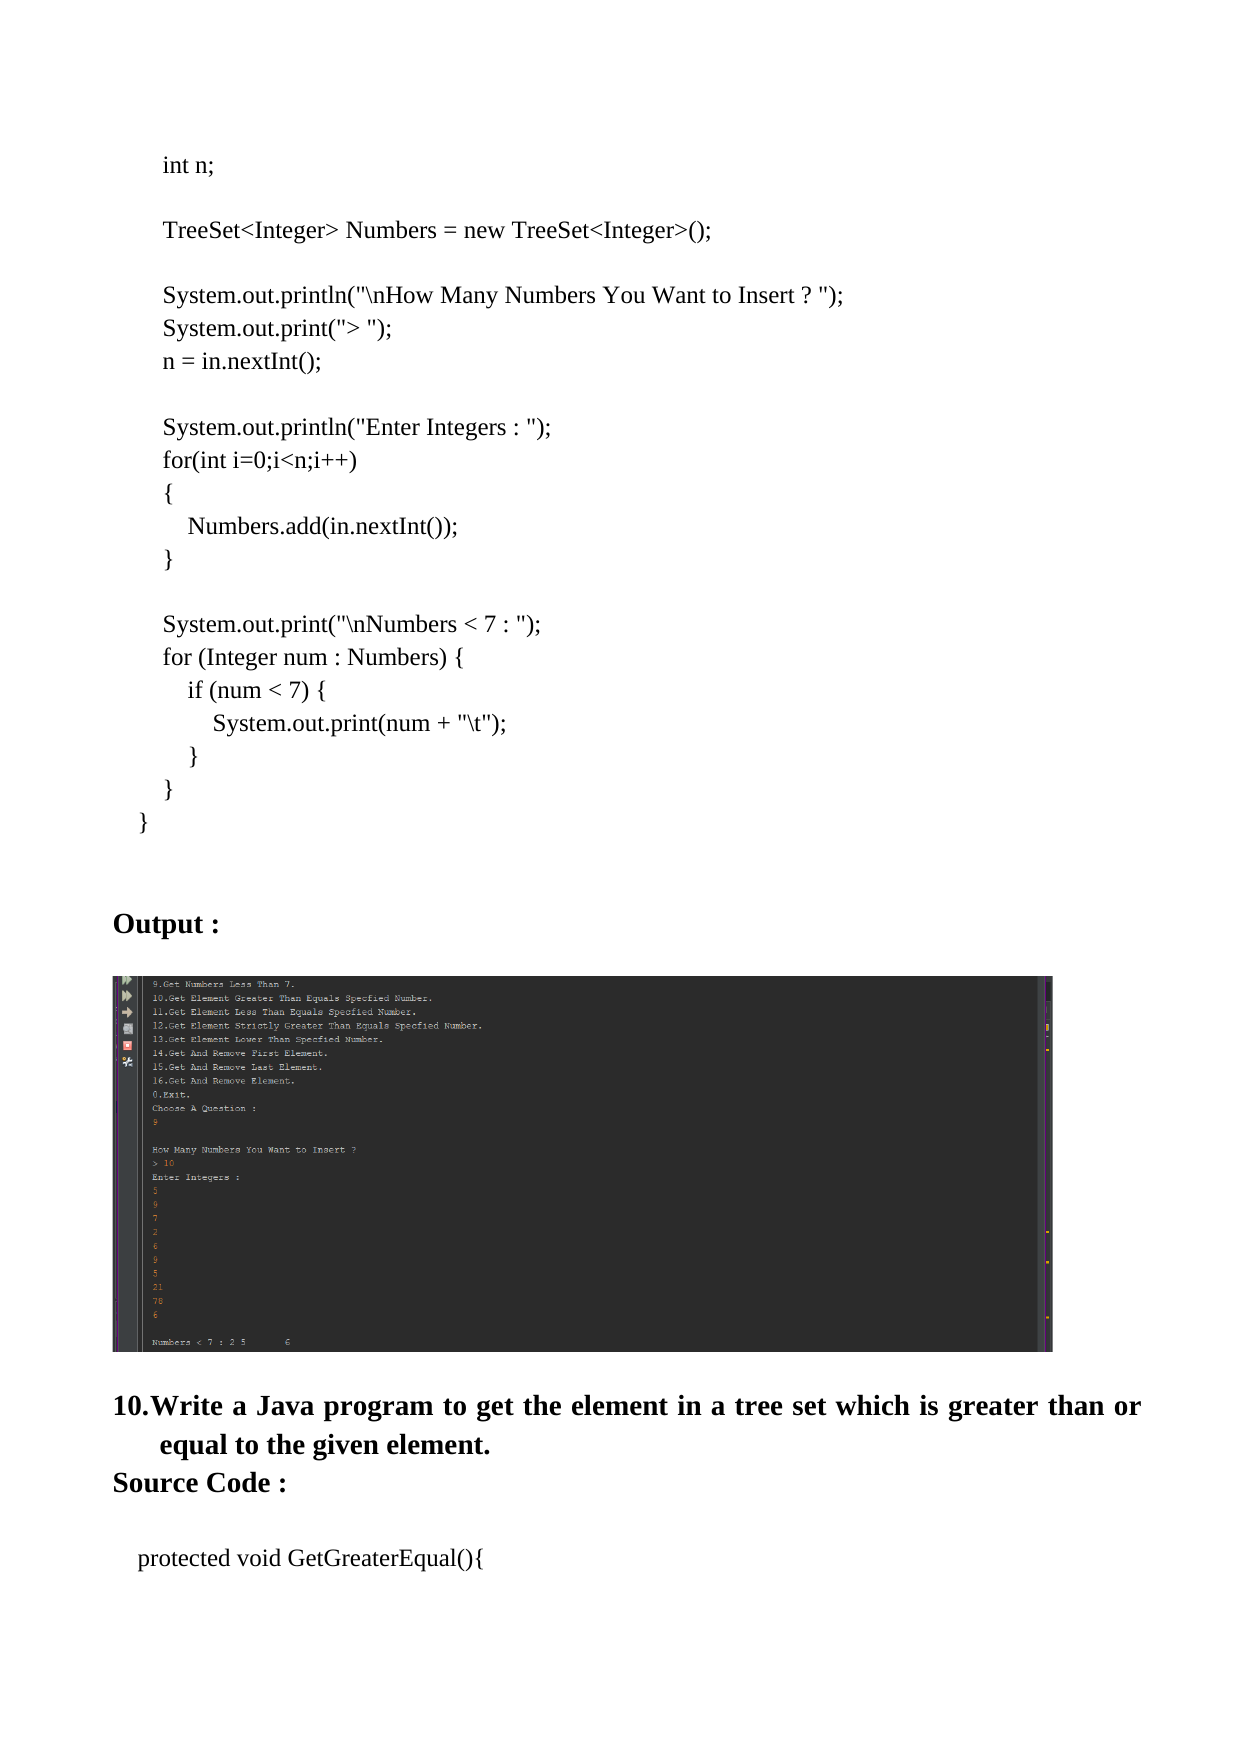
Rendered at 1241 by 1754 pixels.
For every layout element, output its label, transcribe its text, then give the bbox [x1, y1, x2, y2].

list for (Integer num : Numbers) { [112, 642, 1144, 671]
list Output : [112, 906, 1144, 940]
list Numbers.add(in.nextInt()); [112, 511, 1144, 539]
list for(int i=0;i<n;i++) [112, 445, 1144, 473]
list Source Code : [112, 1466, 1144, 1499]
list System.out.println("\nHow Many Numbers You Want to Insert ? "); [112, 280, 1144, 309]
list } [112, 741, 1144, 770]
list System.out.println("Enter Integers : "); [112, 412, 1144, 440]
list if (num < 7) { [112, 675, 1144, 704]
list System.out.print(num + "\t"); [112, 708, 1144, 737]
list Write a Java program to get the element in a tree set which is greater than or equal to the given element. [112, 1388, 1144, 1461]
picture [112, 976, 1053, 1352]
list { [112, 478, 1144, 506]
list protected void GetGreaterEqual(){ [112, 1543, 1144, 1571]
list } [112, 544, 1144, 572]
list } [112, 774, 1144, 803]
list TreeSet<Integer> Numbers = new TreeSet<Integer>(); [112, 215, 1144, 244]
list System.out.print("\nNumbers < 7 : "); [112, 609, 1144, 638]
list int n; [112, 150, 1144, 179]
list } [112, 807, 1144, 836]
list System.out.print("> "); [112, 313, 1144, 342]
list n = in.nextInt(); [112, 346, 1144, 375]
